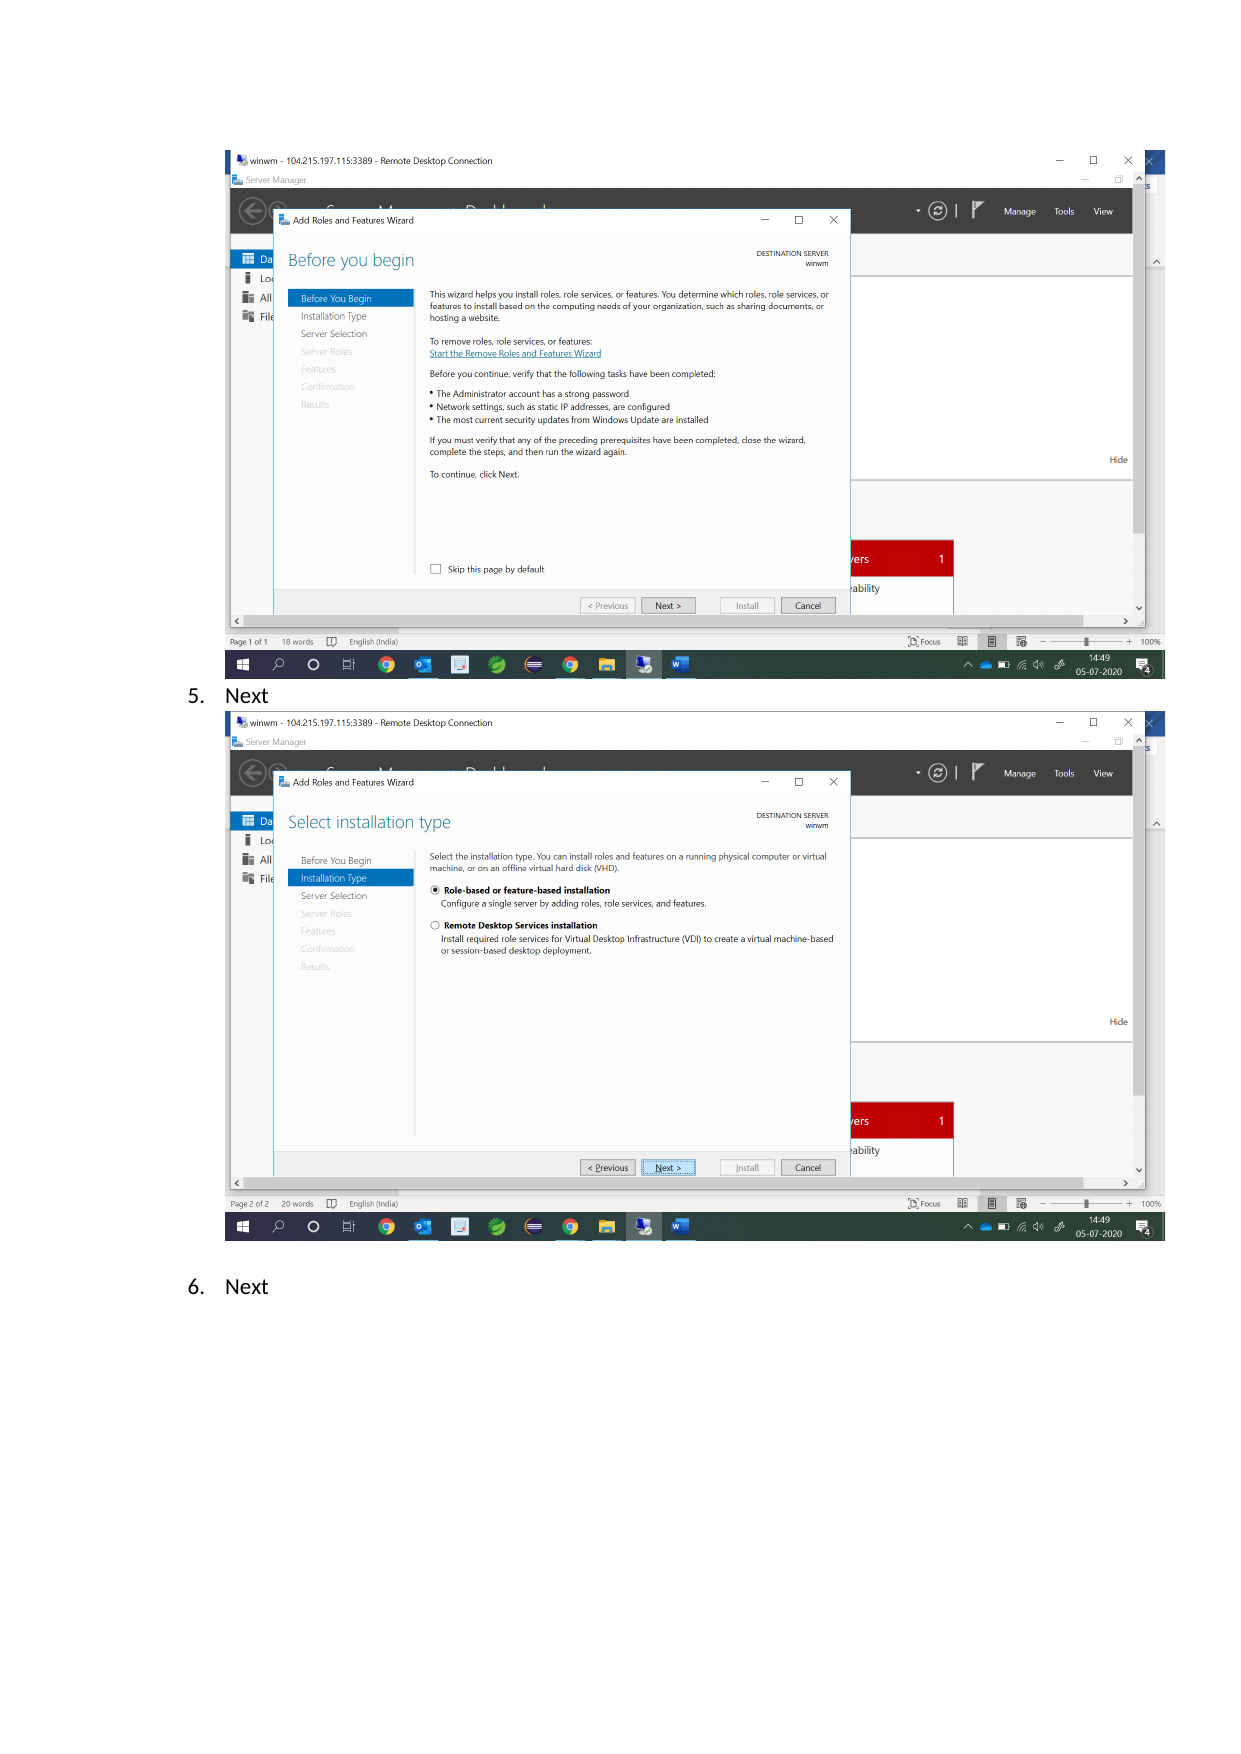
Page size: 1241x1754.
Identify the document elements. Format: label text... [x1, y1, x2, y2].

picture [225, 711, 1166, 1241]
picture [225, 150, 1166, 679]
list Next [187, 1272, 1090, 1301]
list Next [187, 681, 1090, 709]
